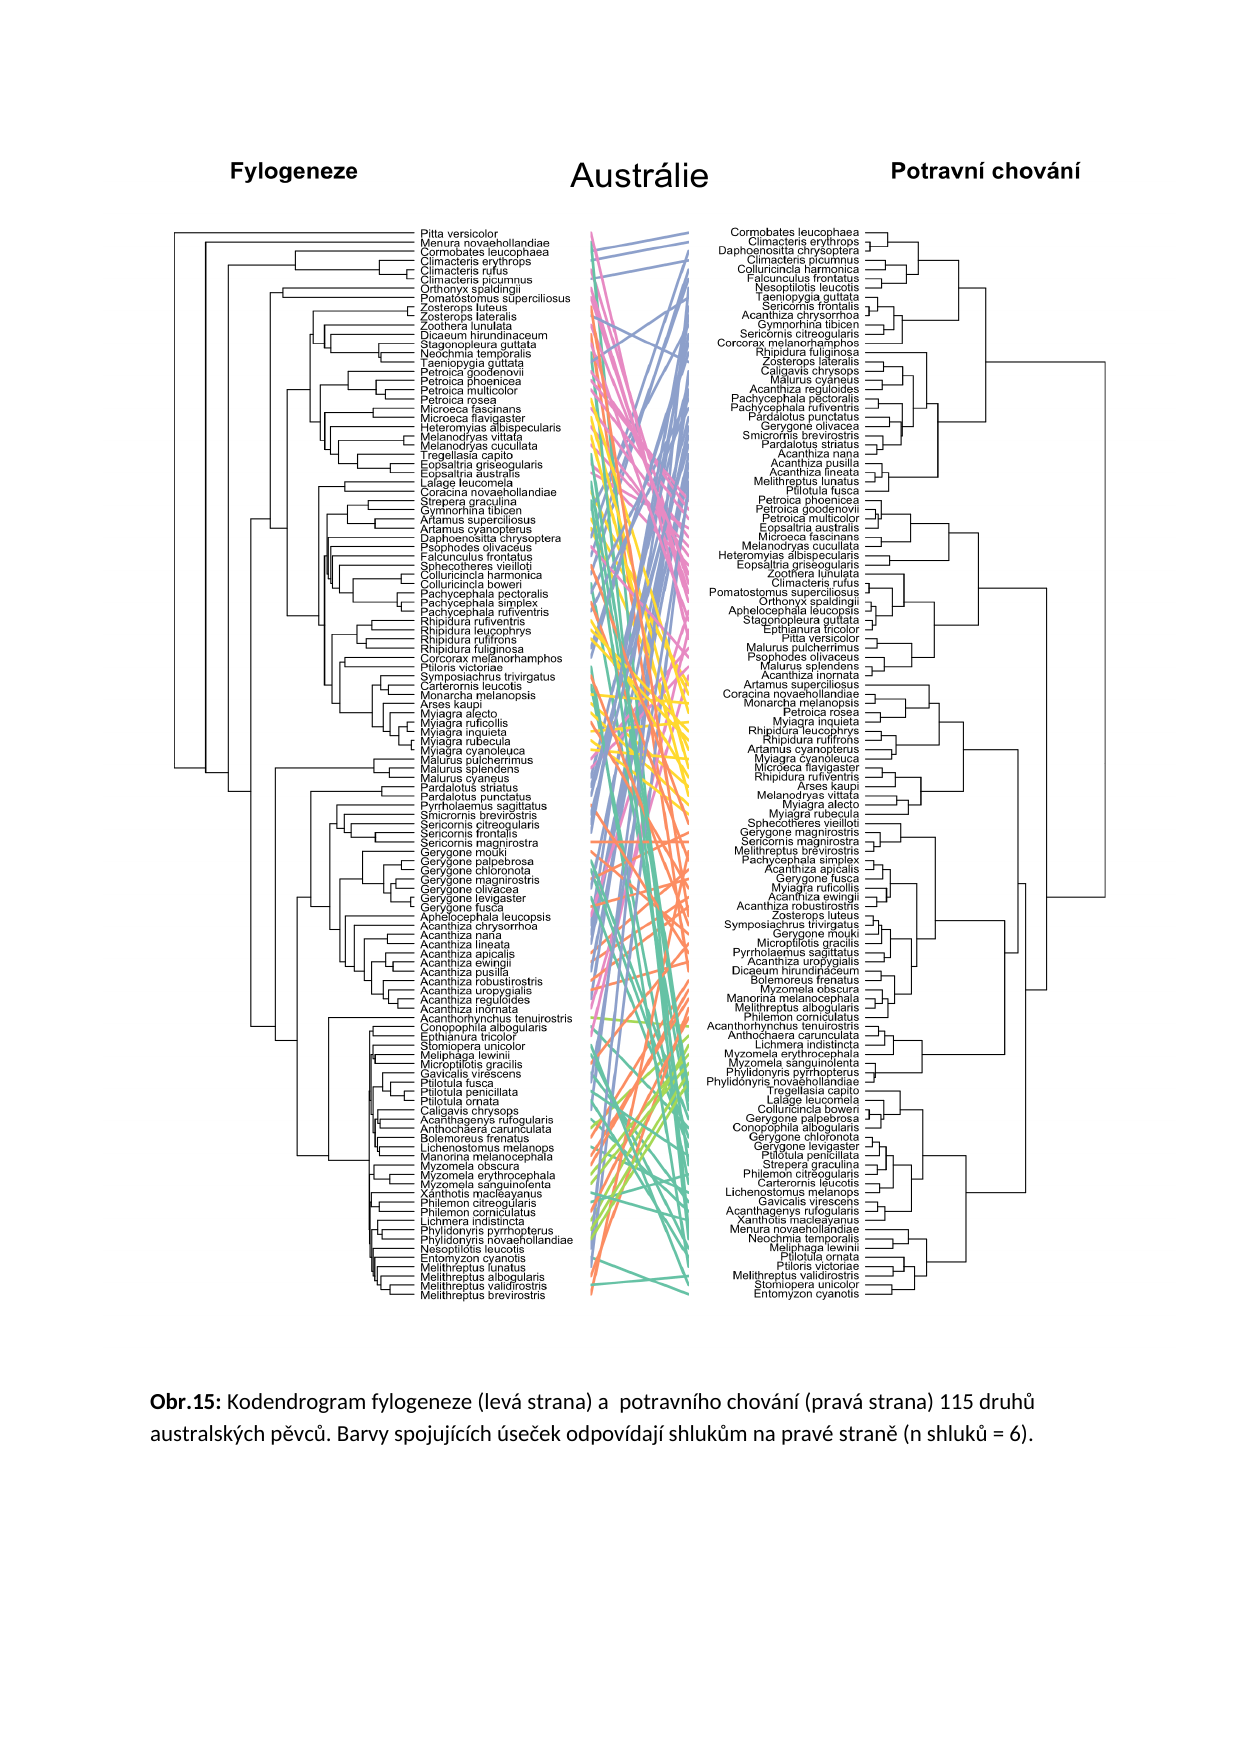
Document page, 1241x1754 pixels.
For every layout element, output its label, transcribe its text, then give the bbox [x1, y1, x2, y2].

picture [103, 150, 1176, 1364]
text Obr.15: Kodendrogram fylogeneze (levá strana) a potravního chování (pravá strana) 115 druhů australských pěvců. Barvy spojujících úseček odpovídají shlukům na pravé straně (n shluků = 6). [150, 1364, 1090, 1447]
